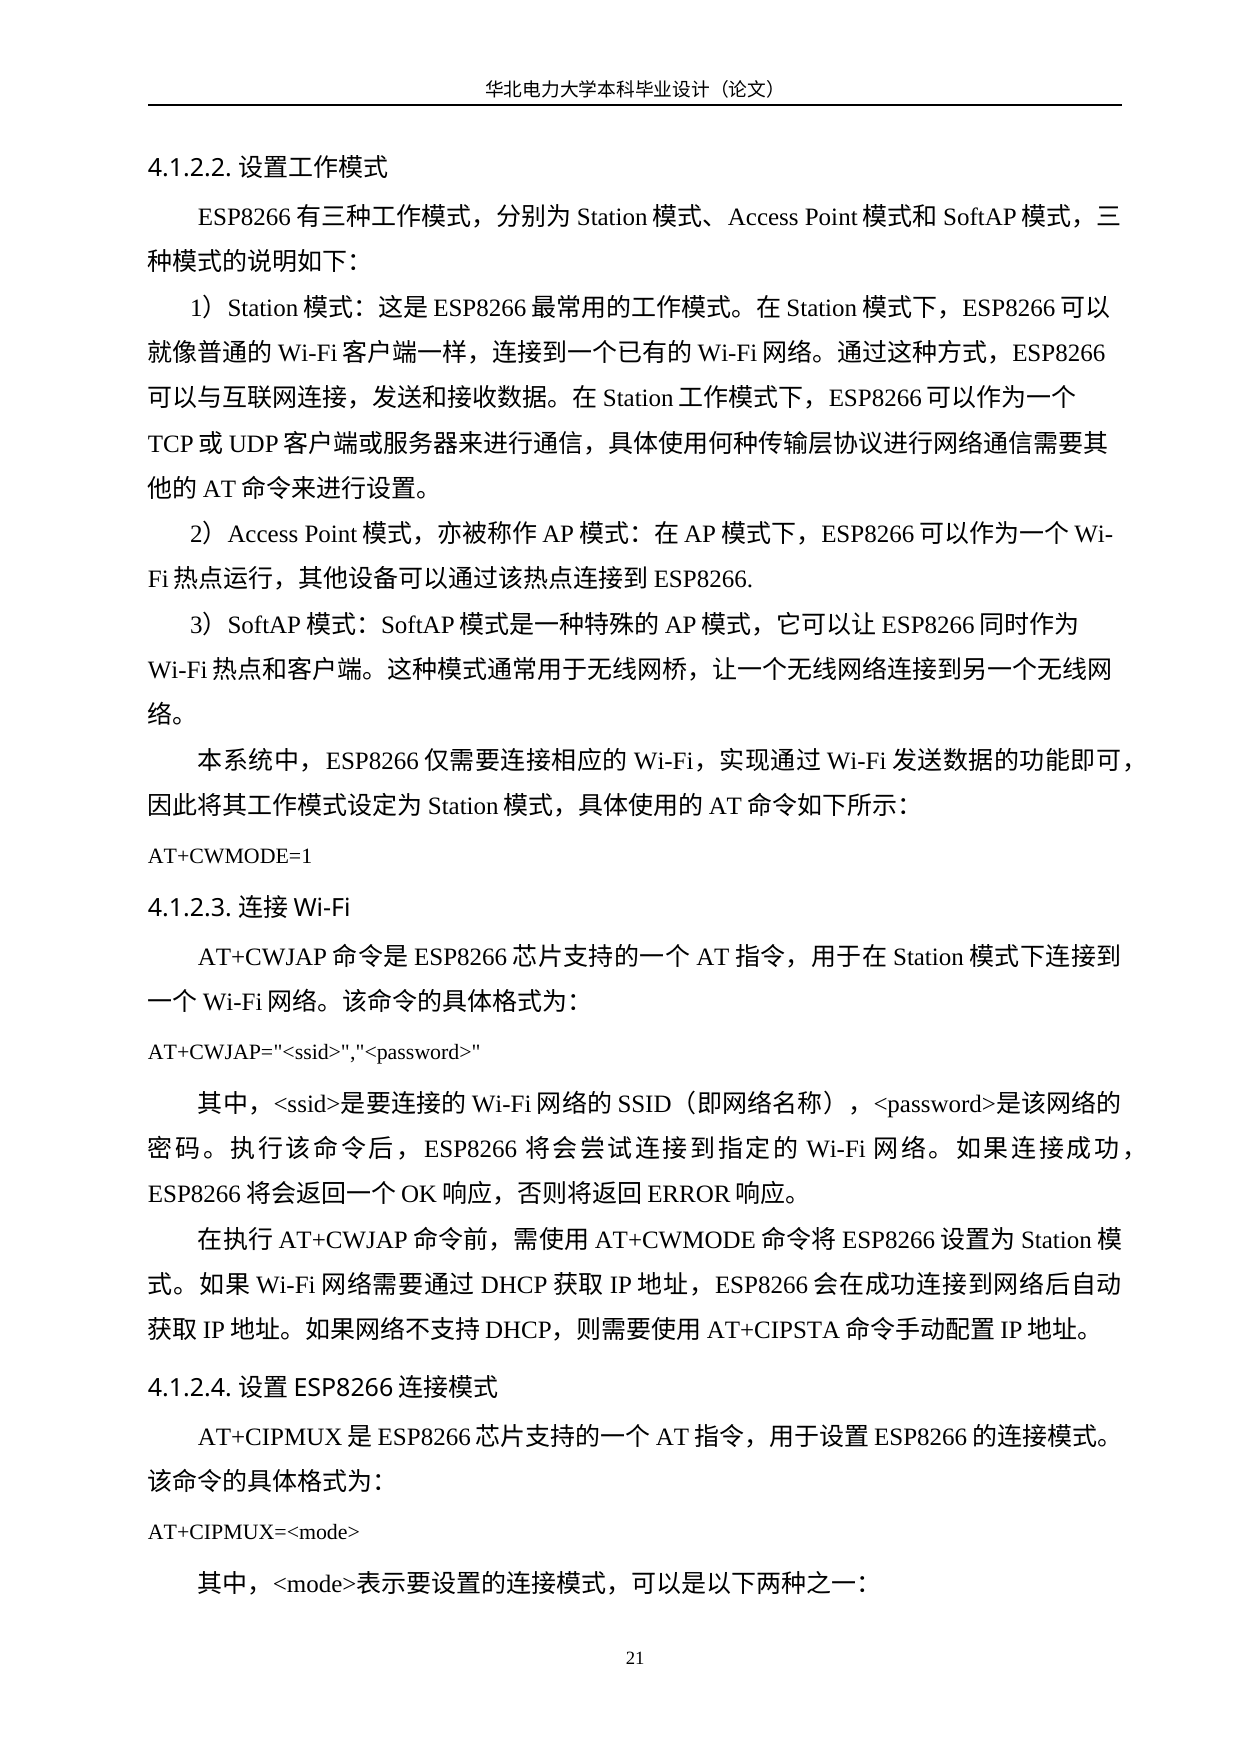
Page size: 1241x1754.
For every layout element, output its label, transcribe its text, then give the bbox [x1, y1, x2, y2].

text AT+CWJAP="<ssid>","<password>" [148, 1039, 1122, 1064]
list Access Point模式，亦被称作AP模式：在AP模式下，ESP8266可以作为一个Wi-Fi热点运行，其他设备可以通过该热点连接到ESP8266. [148, 514, 1122, 595]
list Station模式：这是ESP8266最常用的工作模式。在Station模式下，ESP8266可以就像普通的Wi-Fi客户端一样，连接到一个已有的Wi-Fi网络。通过这种方式，ESP8266可以与互联网连接，发送和接收数据。在Station工作模式下，ESP8266可以作为一个TCP或UDP客户端或服务器来进行通信，具体使用何种传输层协议进行网络通信需要其他的AT命令来进行设置。 [148, 287, 1122, 504]
text AT+CIPMUX=<mode> [148, 1519, 1122, 1544]
subtitle 设置ESP8266连接模式 [148, 1367, 1122, 1404]
text ESP8266有三种工作模式，分别为Station模式、Access Point模式和SoftAP模式，三种模式的说明如下： [148, 196, 1122, 278]
text 其中，<ssid>是要连接的Wi-Fi网络的SSID（即网络名称），<password>是该网络的密码。执行该命令后，ESP8266将会尝试连接到指定的Wi-Fi网络。如果连接成功，ESP8266将会返回一个OK响应，否则将返回ERROR响应。 [148, 1083, 1122, 1210]
subtitle 设置工作模式 [148, 148, 1122, 184]
text 其中，<mode>表示要设置的连接模式，可以是以下两种之一： [148, 1563, 1122, 1599]
text AT+CWMODE=1 [148, 843, 1122, 868]
list SoftAP模式：SoftAP模式是一种特殊的AP模式，它可以让ESP8266同时作为Wi-Fi热点和客户端。这种模式通常用于无线网桥，让一个无线网络连接到另一个无线网络。 [148, 604, 1122, 731]
text 本系统中，ESP8266仅需要连接相应的Wi-Fi，实现通过Wi-Fi发送数据的功能即可，因此将其工作模式设定为Station模式，具体使用的AT命令如下所示： [148, 740, 1122, 822]
text 在执行AT+CWJAP命令前，需使用AT+CWMODE命令将ESP8266设置为Station模式。如果Wi-Fi网络需要通过DHCP获取IP地址，ESP8266会在成功连接到网络后自动获取IP地址。如果网络不支持DHCP，则需要使用AT+CIPSTA命令手动配置IP地址。 [148, 1219, 1122, 1346]
text AT+CWJAP命令是ESP8266芯片支持的一个AT指令，用于在Station模式下连接到一个Wi-Fi网络。该命令的具体格式为： [148, 936, 1122, 1018]
subtitle 连接Wi-Fi [148, 887, 1122, 923]
text AT+CIPMUX是ESP8266芯片支持的一个AT指令，用于设置ESP8266的连接模式。该命令的具体格式为： [148, 1416, 1122, 1498]
